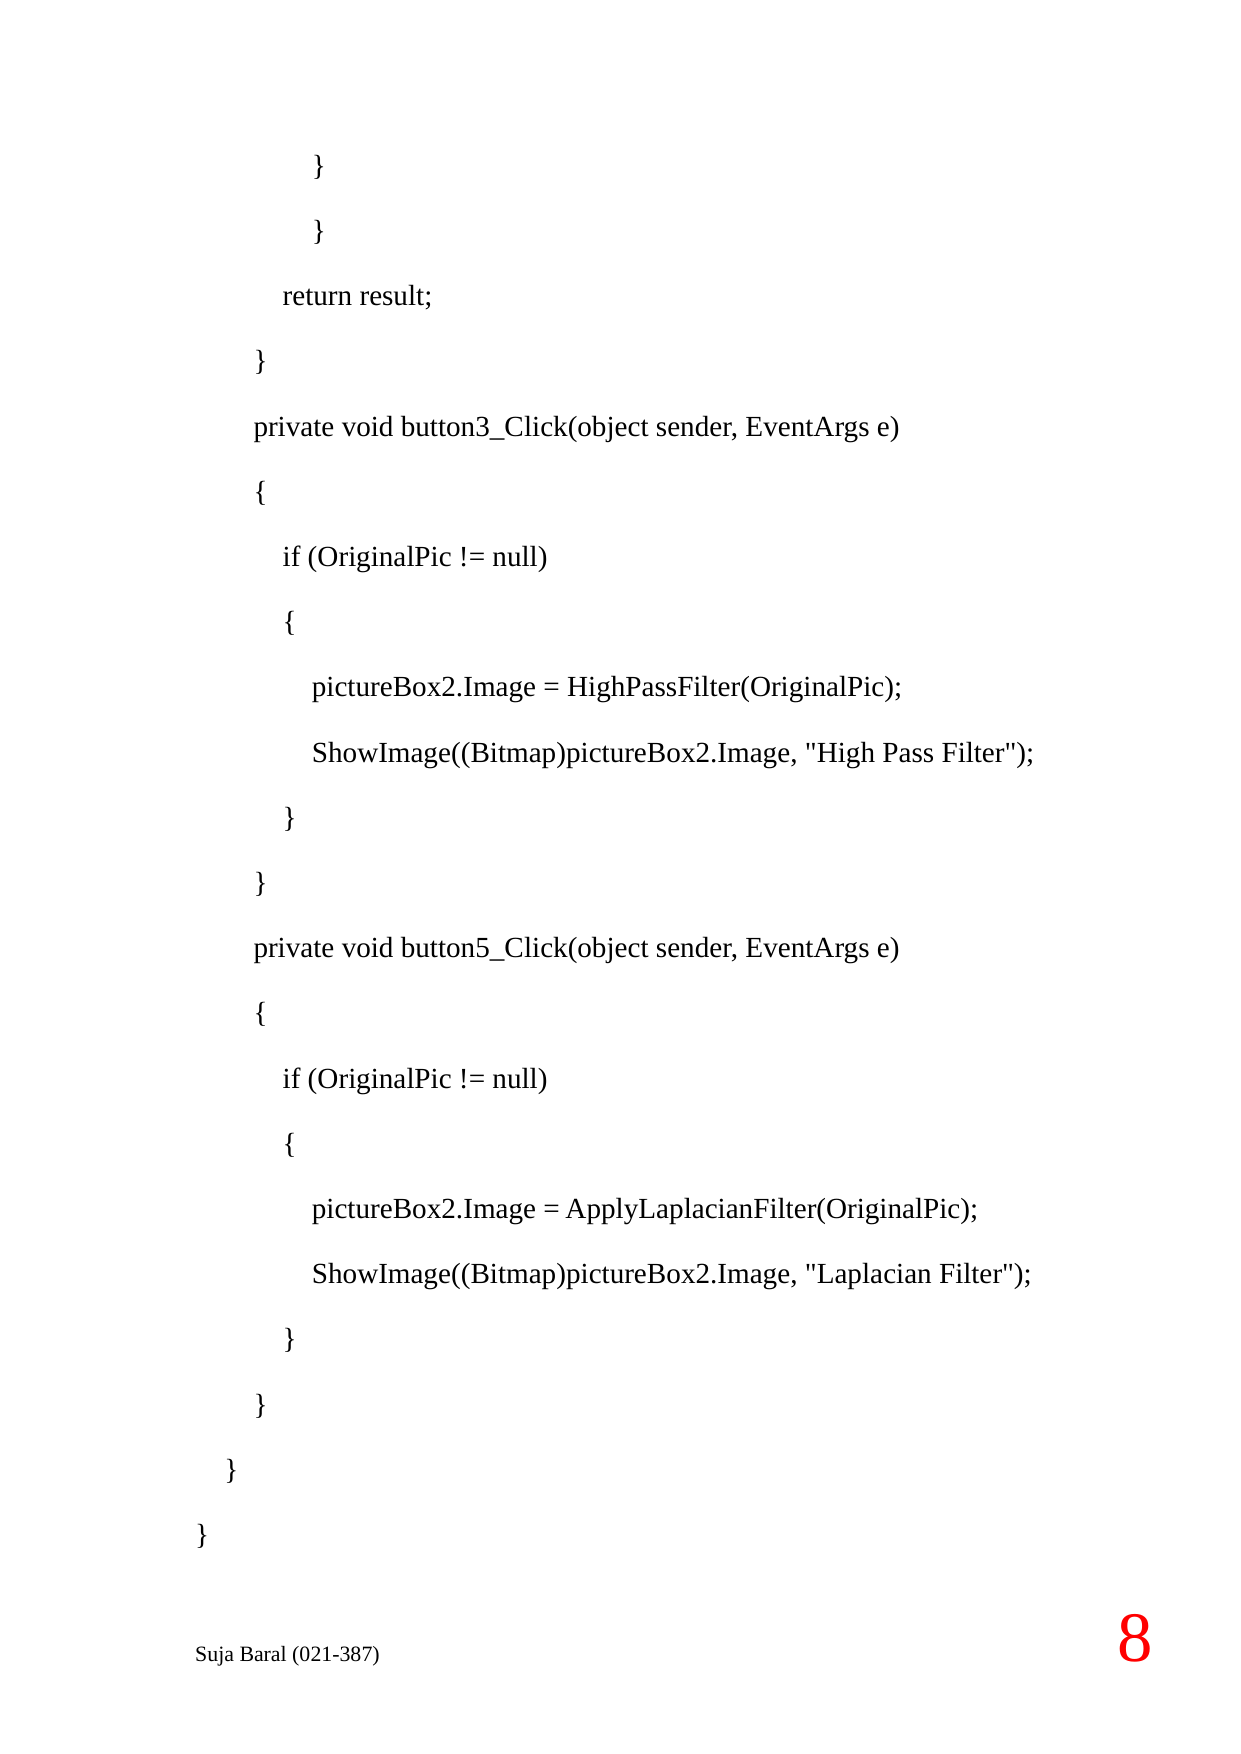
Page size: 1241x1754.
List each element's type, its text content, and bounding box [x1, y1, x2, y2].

text } [195, 343, 1188, 377]
text ShowImage((Bitmap)pictureBox2.Image, "Laplacian Filter"); [195, 1256, 1188, 1290]
text pictureBox2.Image = HighPassFilter(OriginalPic); [195, 669, 1188, 703]
text } [195, 1452, 1188, 1486]
text if (OriginalPic != null) [195, 1061, 1188, 1094]
text { [195, 996, 1188, 1029]
text } [195, 213, 1188, 247]
text { [195, 1126, 1188, 1159]
text } [195, 800, 1188, 833]
text } [195, 148, 1188, 181]
text if (OriginalPic != null) [195, 539, 1188, 573]
text } [195, 1322, 1188, 1355]
text return result; [195, 278, 1188, 312]
text } [195, 865, 1188, 899]
text ShowImage((Bitmap)pictureBox2.Image, "High Pass Filter"); [195, 735, 1188, 768]
text } [195, 1387, 1188, 1420]
text { [195, 604, 1188, 638]
text pictureBox2.Image = ApplyLaplacianFilter(OriginalPic); [195, 1191, 1188, 1225]
text } [195, 1517, 1188, 1551]
text { [195, 474, 1188, 507]
text private void button5_Click(object sender, EventArgs e) [195, 930, 1188, 964]
text private void button3_Click(object sender, EventArgs e) [195, 409, 1188, 442]
